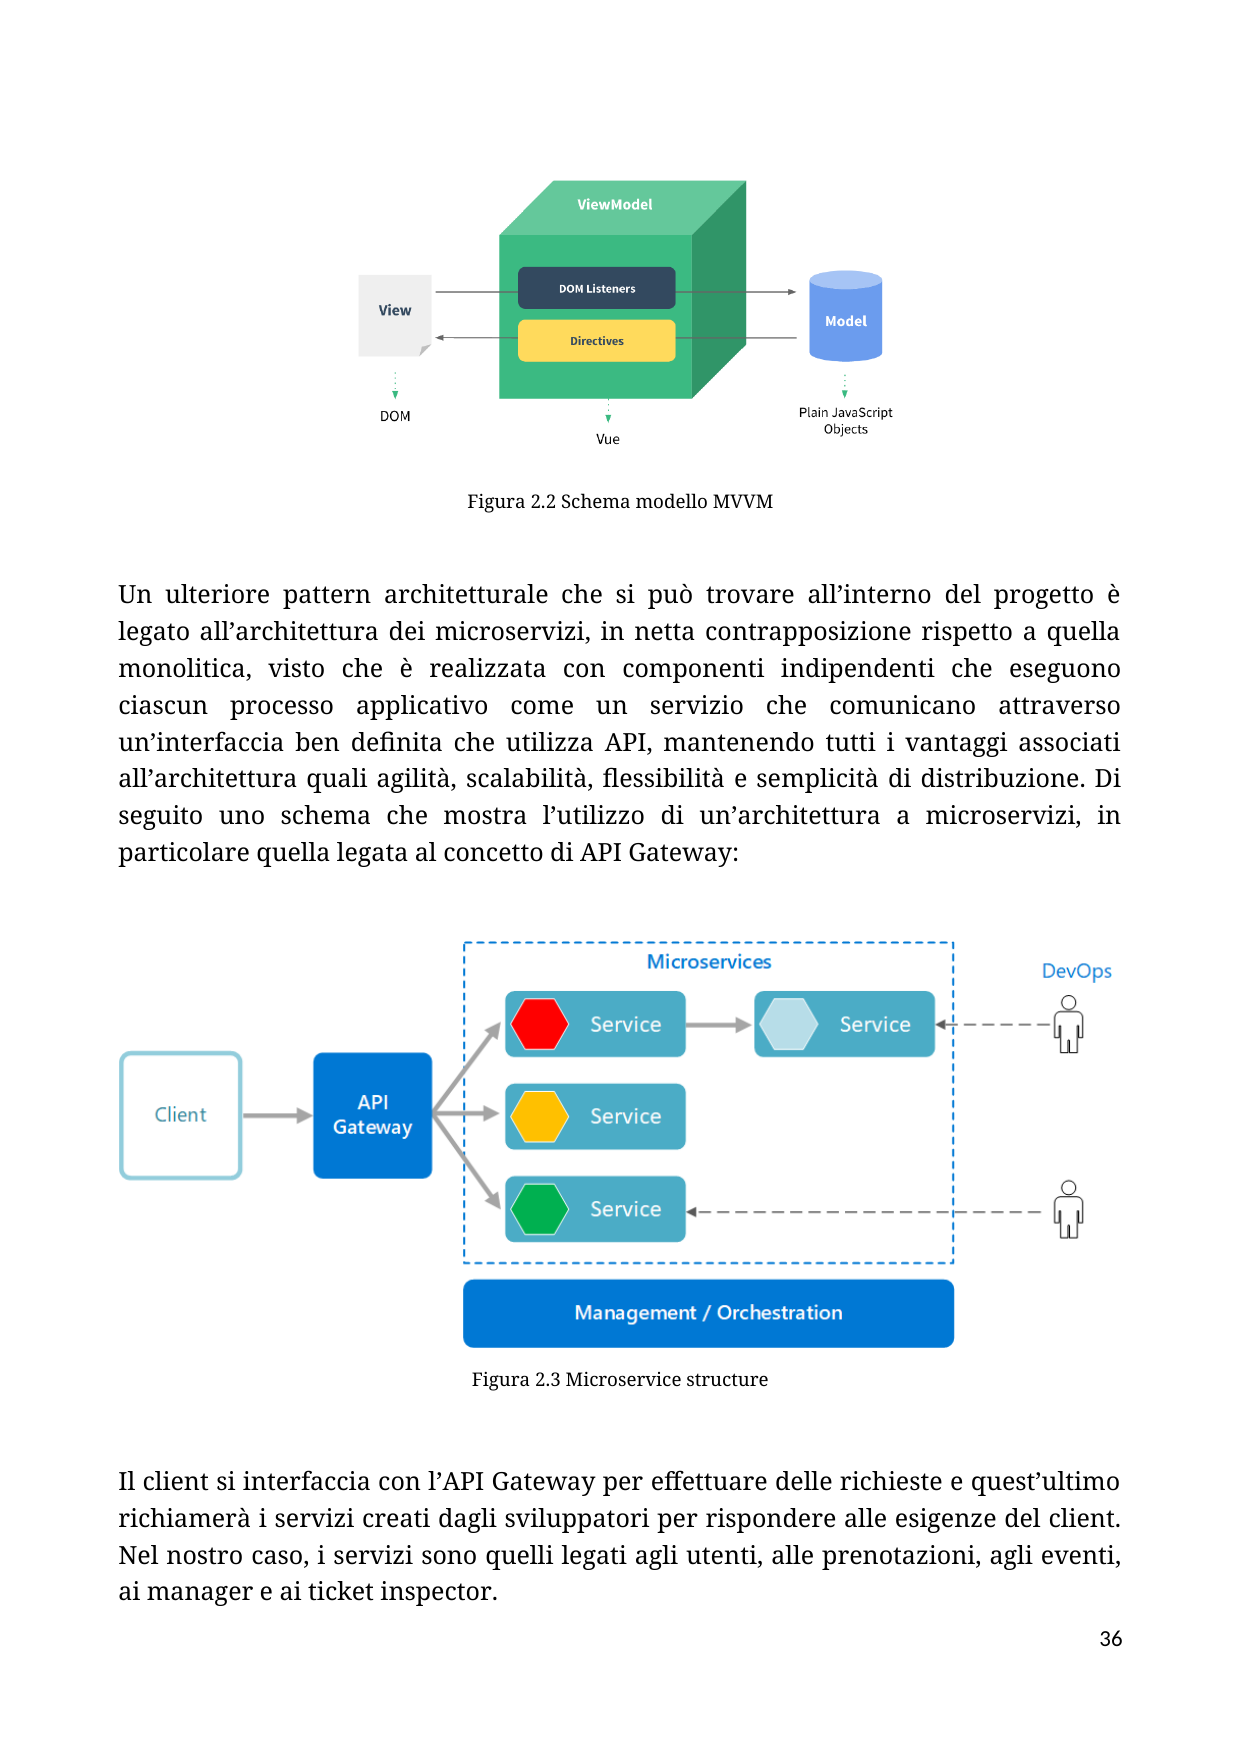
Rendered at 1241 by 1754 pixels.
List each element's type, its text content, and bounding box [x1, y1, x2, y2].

picture [316, 147, 924, 470]
text Un ulteriore pattern architetturale che si può trovare all’interno del progetto è legato all’architettura dei microservizi, in netta contrapposizione rispetto a quella monolitica, visto che è realizzata con componenti indipendenti che eseguono ciascun processo applicativo come un servizio che comunicano attraverso un’interfaccia ben definita che utilizza API, mantenendo tutti i vantaggi associati all’architettura quali agilità, scalabilità, flessibilità e semplicità di distribuzione. Di seguito uno schema che mostra l’utilizzo di un’architettura a microservizi, in particolare quella legata al concetto di API Gateway: [118, 577, 1122, 868]
text Il client si interfaccia con l’API Gateway per effettuare delle richieste e quest’ultimo richiamerà i servizi creati dagli sviluppatori per rispondere alle esigenze del client. Nel nostro caso, i servizi sono quelli legati agli utenti, alle prenotazioni, agli eventi, ai manager e ai ticket inspector. [118, 1464, 1122, 1608]
picture [118, 941, 1123, 1348]
text Figura 2.2 Schema modello MVVM [118, 489, 1122, 514]
text Figura 2.3 Microservice structure [118, 1366, 1122, 1392]
